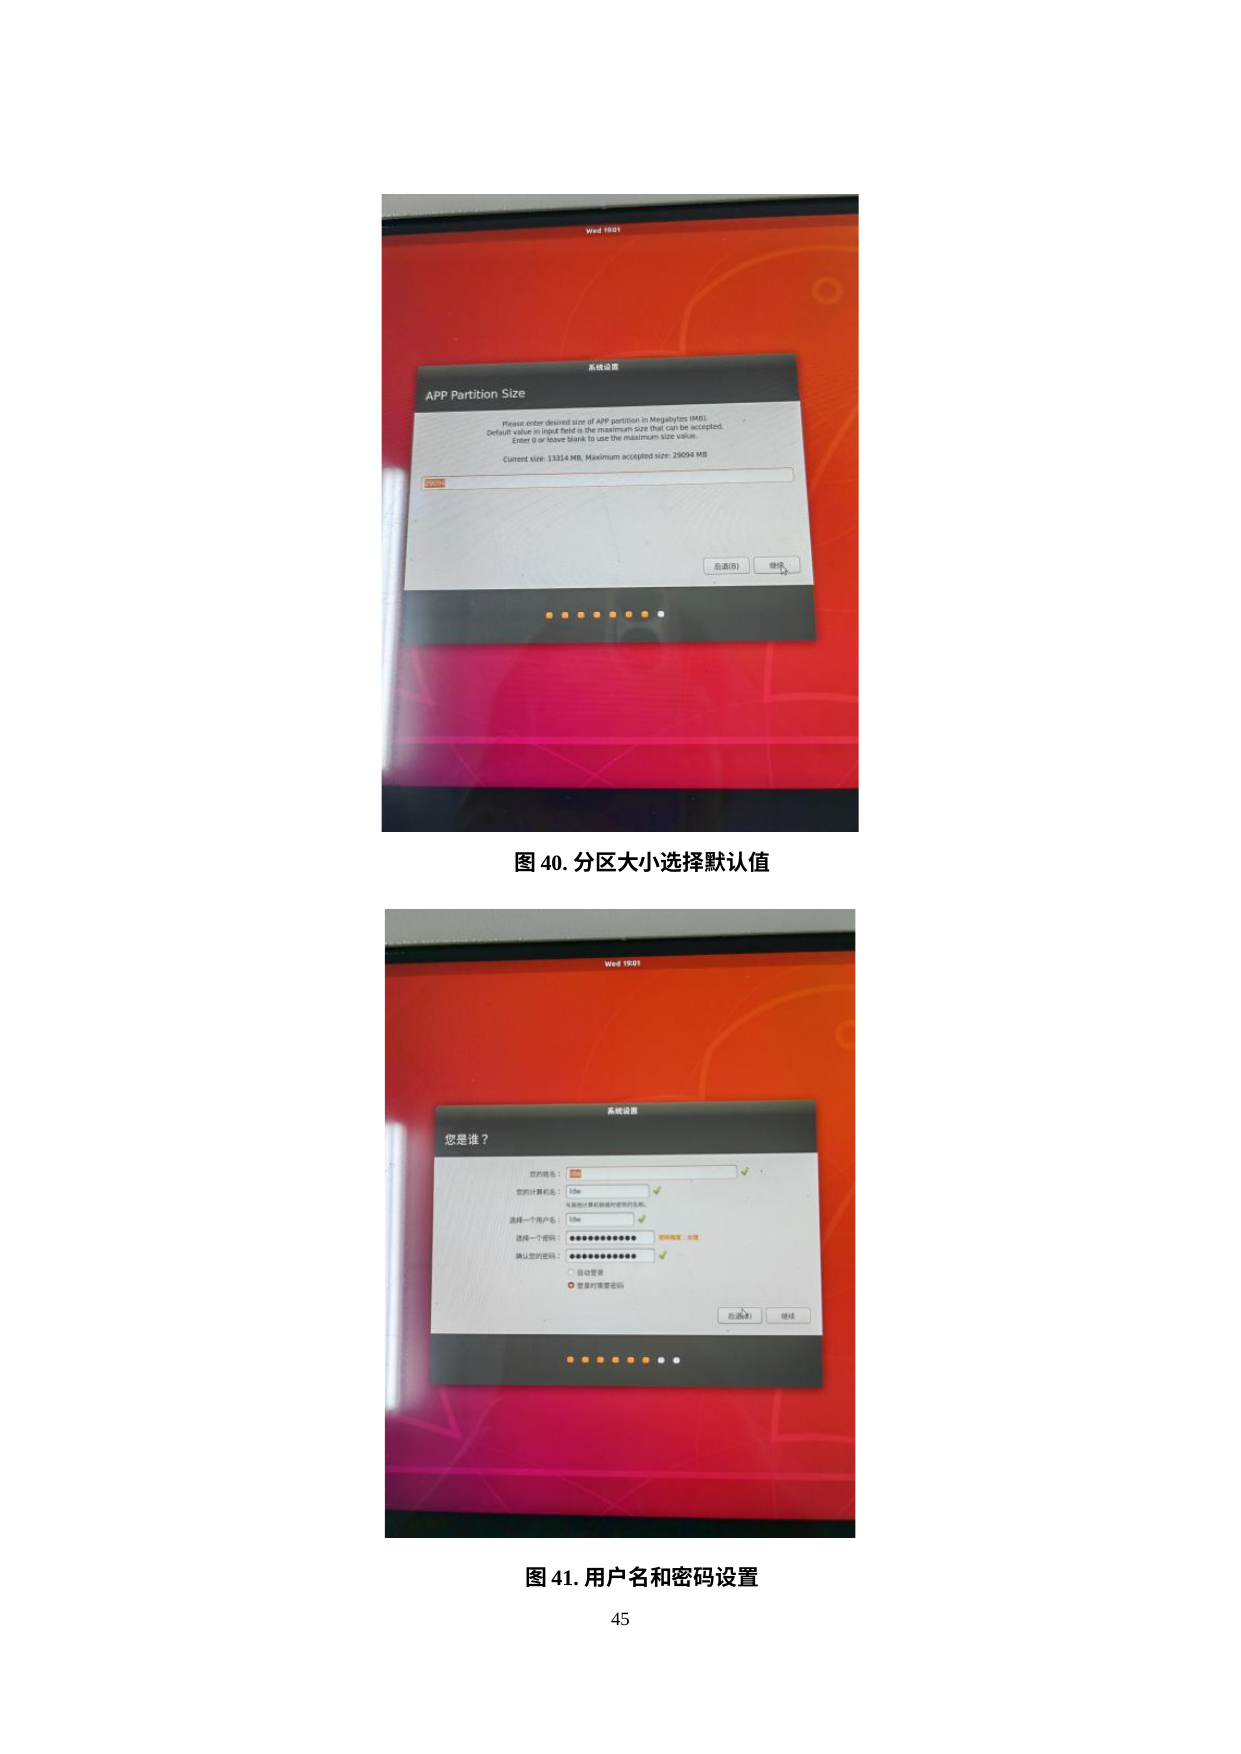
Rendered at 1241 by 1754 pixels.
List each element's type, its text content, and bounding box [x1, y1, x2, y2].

picture [384, 909, 856, 1538]
text 图41. 用户名和密码设置 [187, 1559, 1053, 1592]
text 图40. 分区大小选择默认值 [187, 844, 1053, 877]
picture [381, 194, 859, 832]
